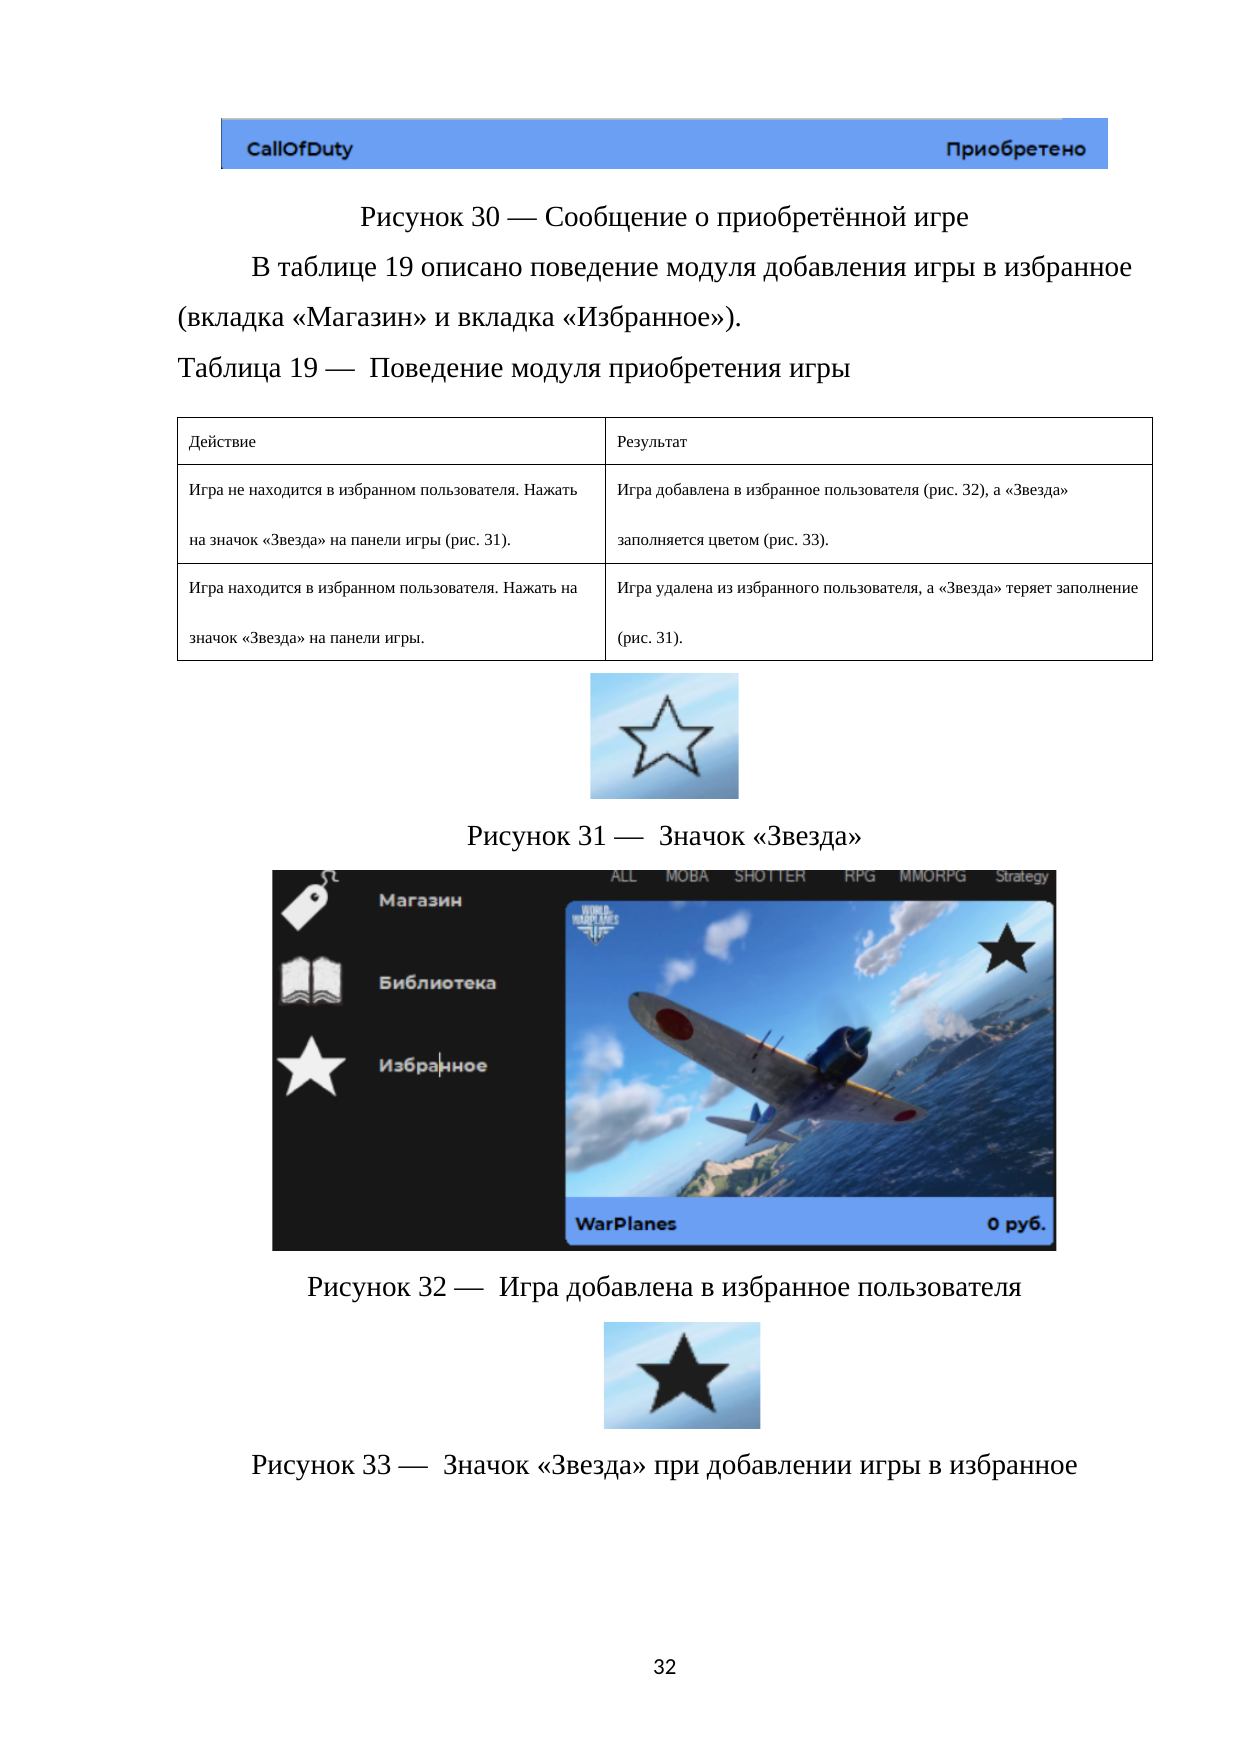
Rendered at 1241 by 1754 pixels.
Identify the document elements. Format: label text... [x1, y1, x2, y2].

picture [221, 118, 1108, 169]
table_cell Игра добавлена в избранное пользователя (рис. 32), а «Звезда» заполняется цветом (рис. 33). [606, 465, 1152, 562]
list Значок «Звезда» [177, 818, 1152, 851]
picture [590, 673, 739, 799]
list Поведение модуля приобретения игры [177, 350, 1152, 383]
list Игра добавлена в избранное пользователя [177, 1269, 1152, 1303]
table_cell Игра не находится в избранном пользователя. Нажать на значок «Звезда» на панели игры (рис. 31). [178, 465, 605, 562]
table_header Действие [178, 418, 605, 464]
list Сообщение о приобретённой игре [177, 199, 1152, 232]
list Значок «Звезда» при добавлении игры в избранное [177, 1447, 1152, 1481]
table_cell Игра удалена из избранного пользователя, а «Звезда» теряет заполнение (рис. 31). [606, 564, 1152, 660]
table_cell Игра находится в избранном пользователя. Нажать на значок «Звезда» на панели игры. [178, 564, 605, 660]
picture [272, 870, 1057, 1251]
table_header Результат [606, 418, 1152, 464]
picture [603, 1322, 761, 1429]
list В таблице 19 описано поведение модуля добавления игры в избранное (вкладка «Магазин» и вкладка «Избранное»). [177, 249, 1152, 333]
